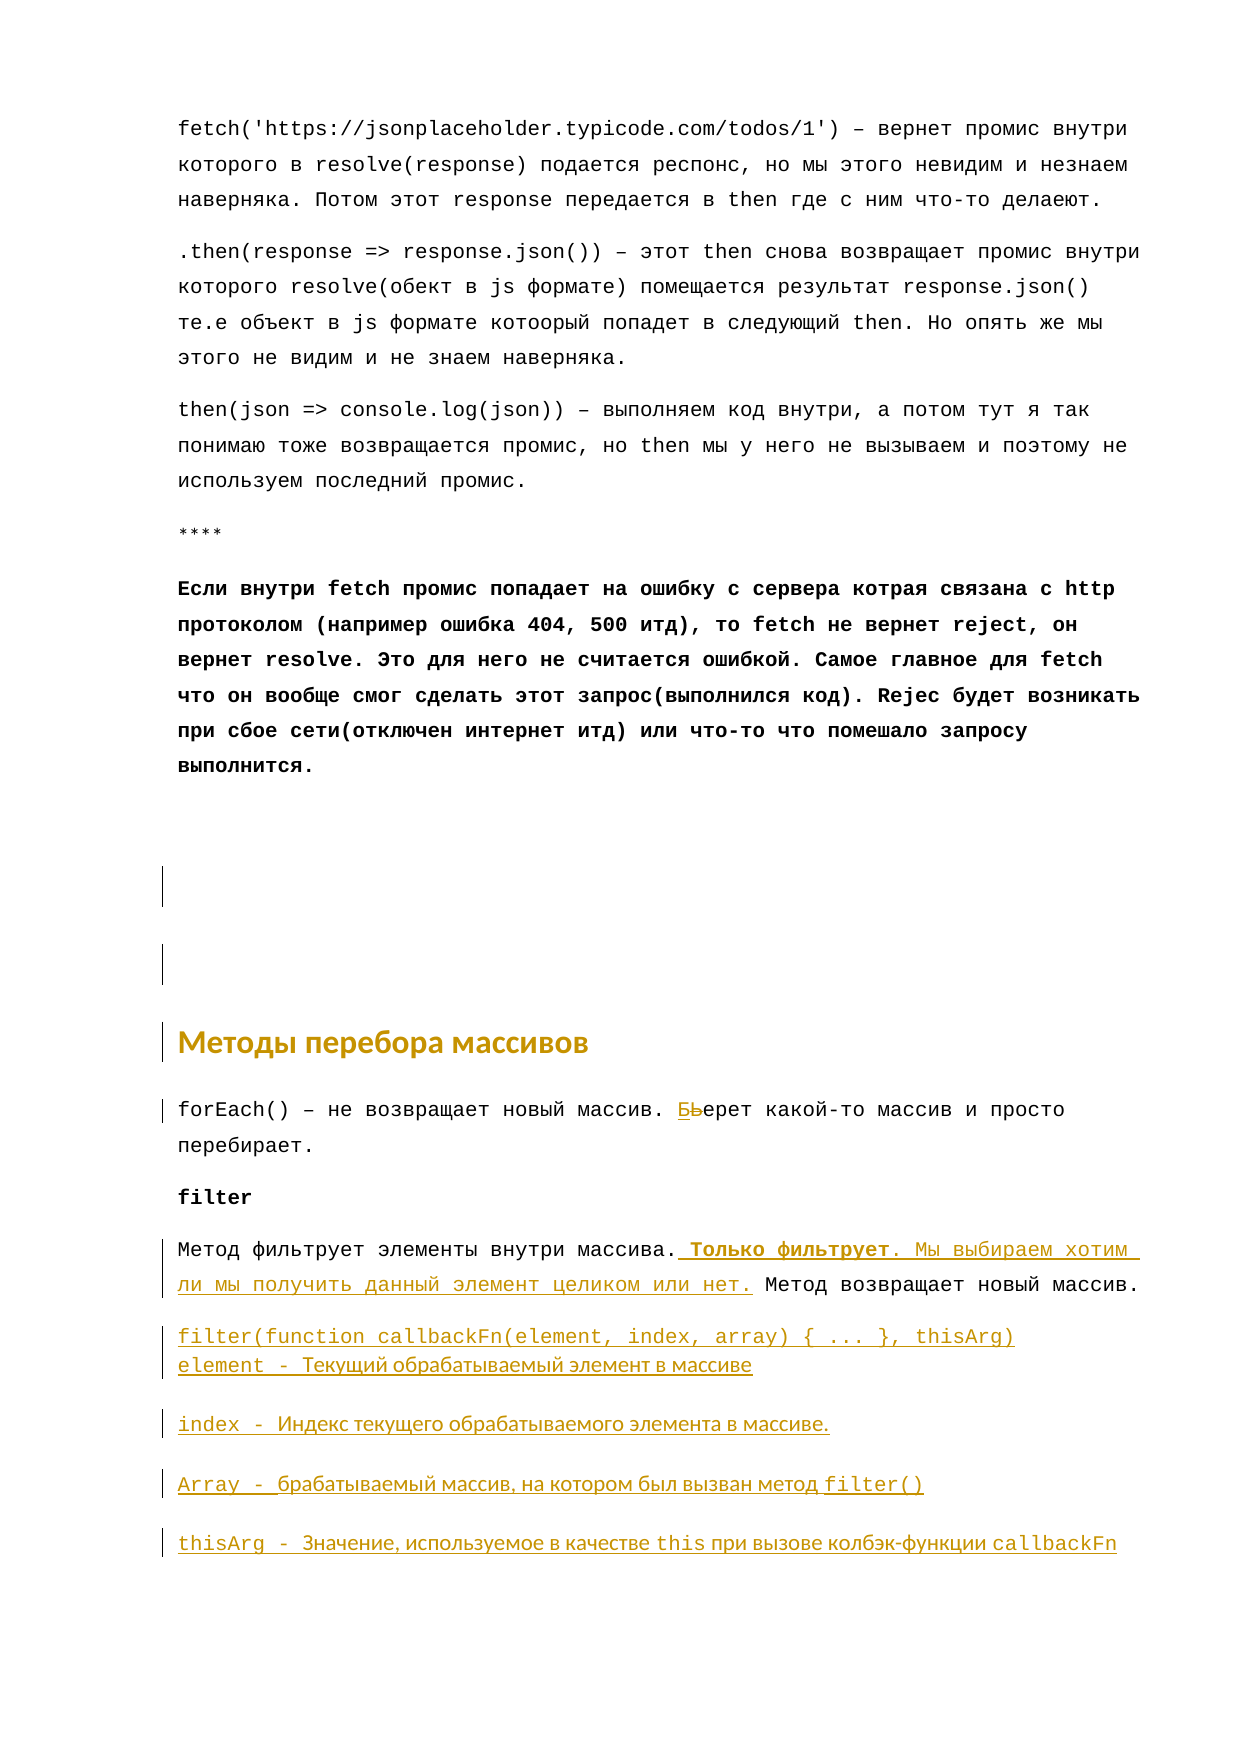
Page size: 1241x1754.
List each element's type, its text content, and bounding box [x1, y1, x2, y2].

text Метод фильтрует элементы внутри массива. Метод возвращает новый массив. [177, 1239, 1152, 1298]
text .then(response => response.json()) – этот then снова возвращает промис внутри которого resolve(обект в js формате) помещается результат response.json() те.е объект в js формате котоорый попадет в следующий then. Но опять же мы этого не видим и не знаем наверняка. [177, 241, 1152, 371]
text **** [177, 522, 1152, 550]
text then(json => console.log(json)) – выполняем код внутри, а потом тут я так понимаю тоже возвращается промис, но then мы у него не вызываем и поэтому не используем последний промис. [177, 399, 1152, 494]
text fetch('https://jsonplaceholder.typicode.com/todos/1') – вернет промис внутри которого в resolve(response) подается респонс, но мы этого невидим и незнаем наверняка. Потом этот response передается в then где с ним что-то делаеют. [177, 118, 1152, 213]
text Если внутри fetch промис попадает на ошибку с сервера котрая связана с http протоколом (например ошибка 404, 500 итд), то fetch не вернет reject, он вернет resolve. Это для него не считается ошибкой. Самое главное для fetch что он вообще смог сделать этот запрос(выполнился код). Rejec будет возникать при сбое сети(отключен интернет итд) или что-то что помешало запросу выполнится. [177, 578, 1152, 779]
text filter [177, 1187, 1152, 1210]
text forEach() – не возвращает новый массив. ерет какой-то массив и просто перебирает. [177, 1099, 1152, 1158]
text Методы перебора массивов [177, 1022, 1152, 1062]
